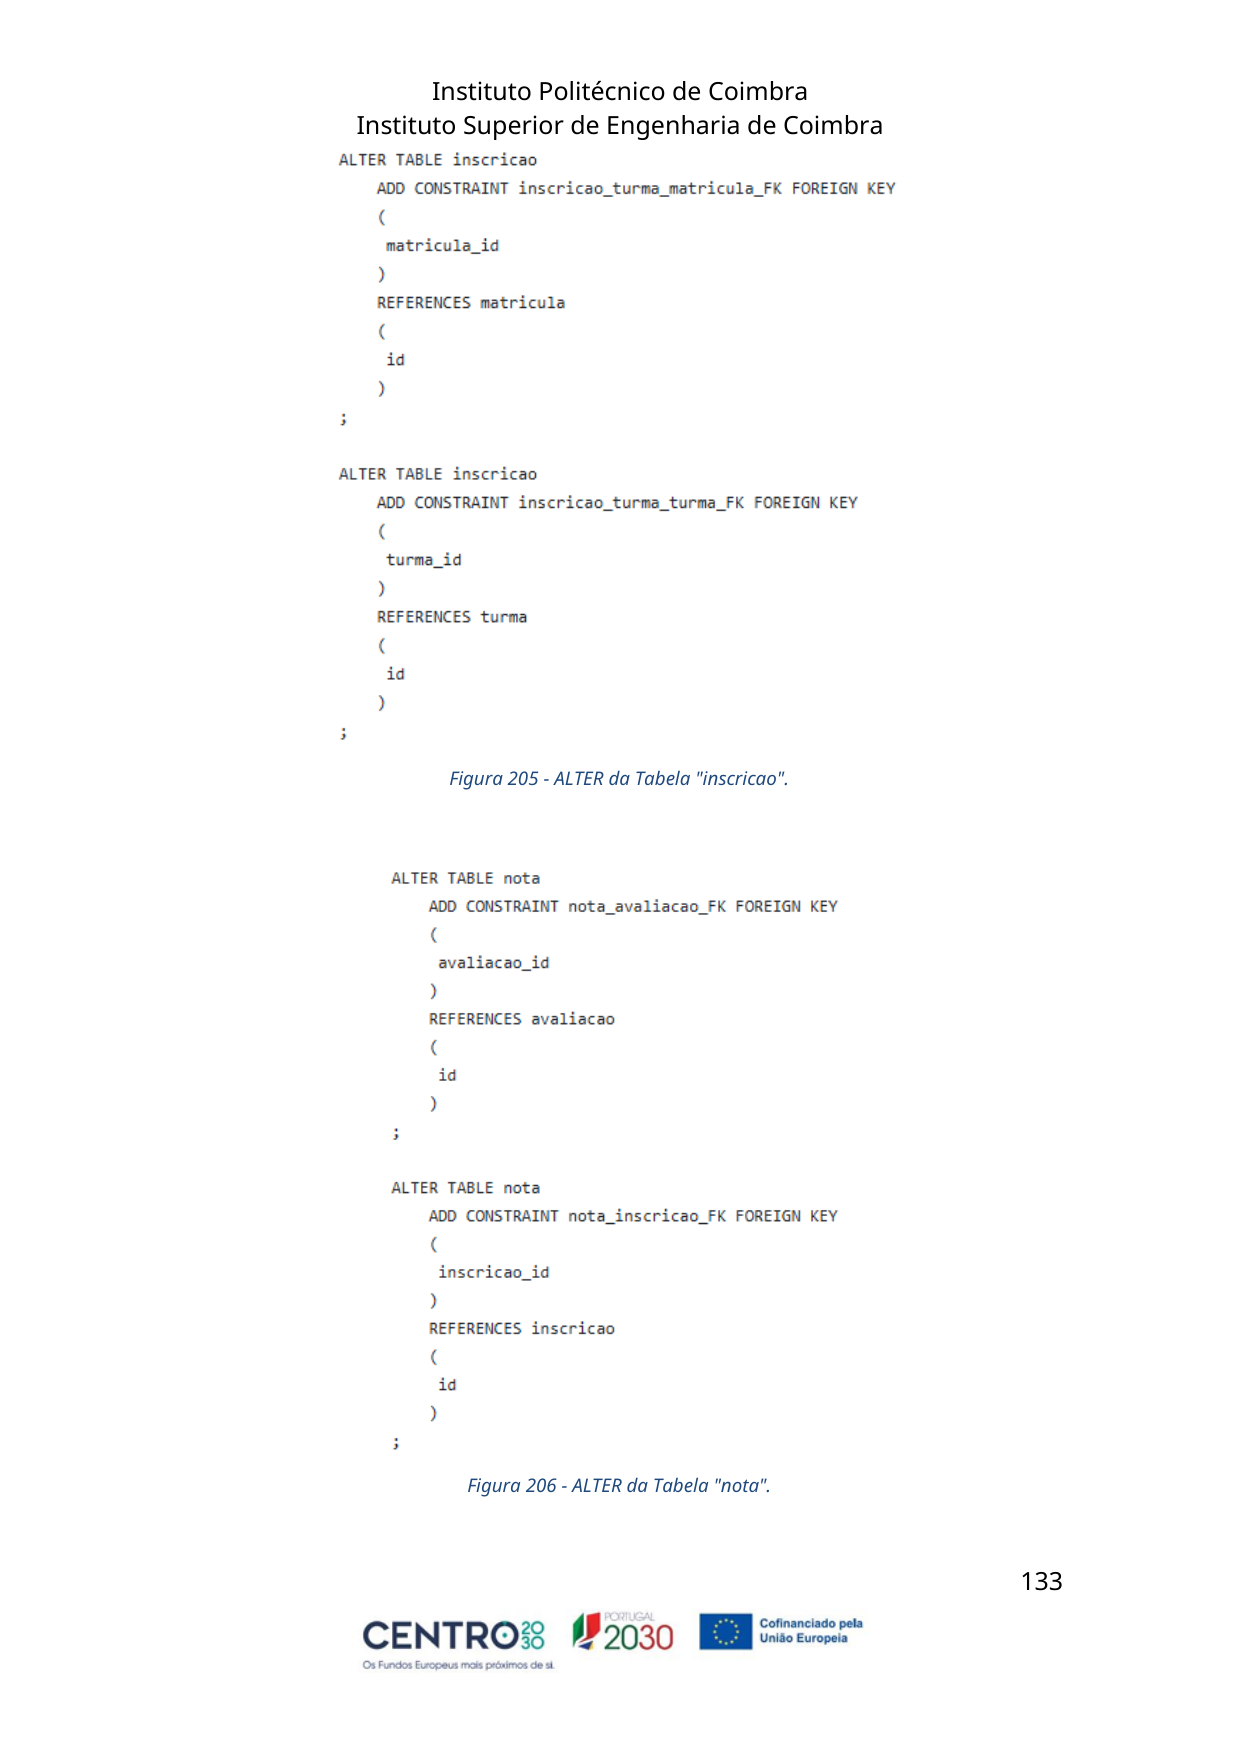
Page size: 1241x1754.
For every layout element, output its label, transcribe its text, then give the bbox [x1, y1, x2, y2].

picture [335, 147, 905, 744]
text Figura 206 - ALTER da Tabela "nota". [177, 1472, 1063, 1497]
picture [349, 1597, 891, 1681]
text Figura 205 - ALTER da Tabela "inscricao". [177, 765, 1063, 791]
picture [389, 867, 851, 1451]
